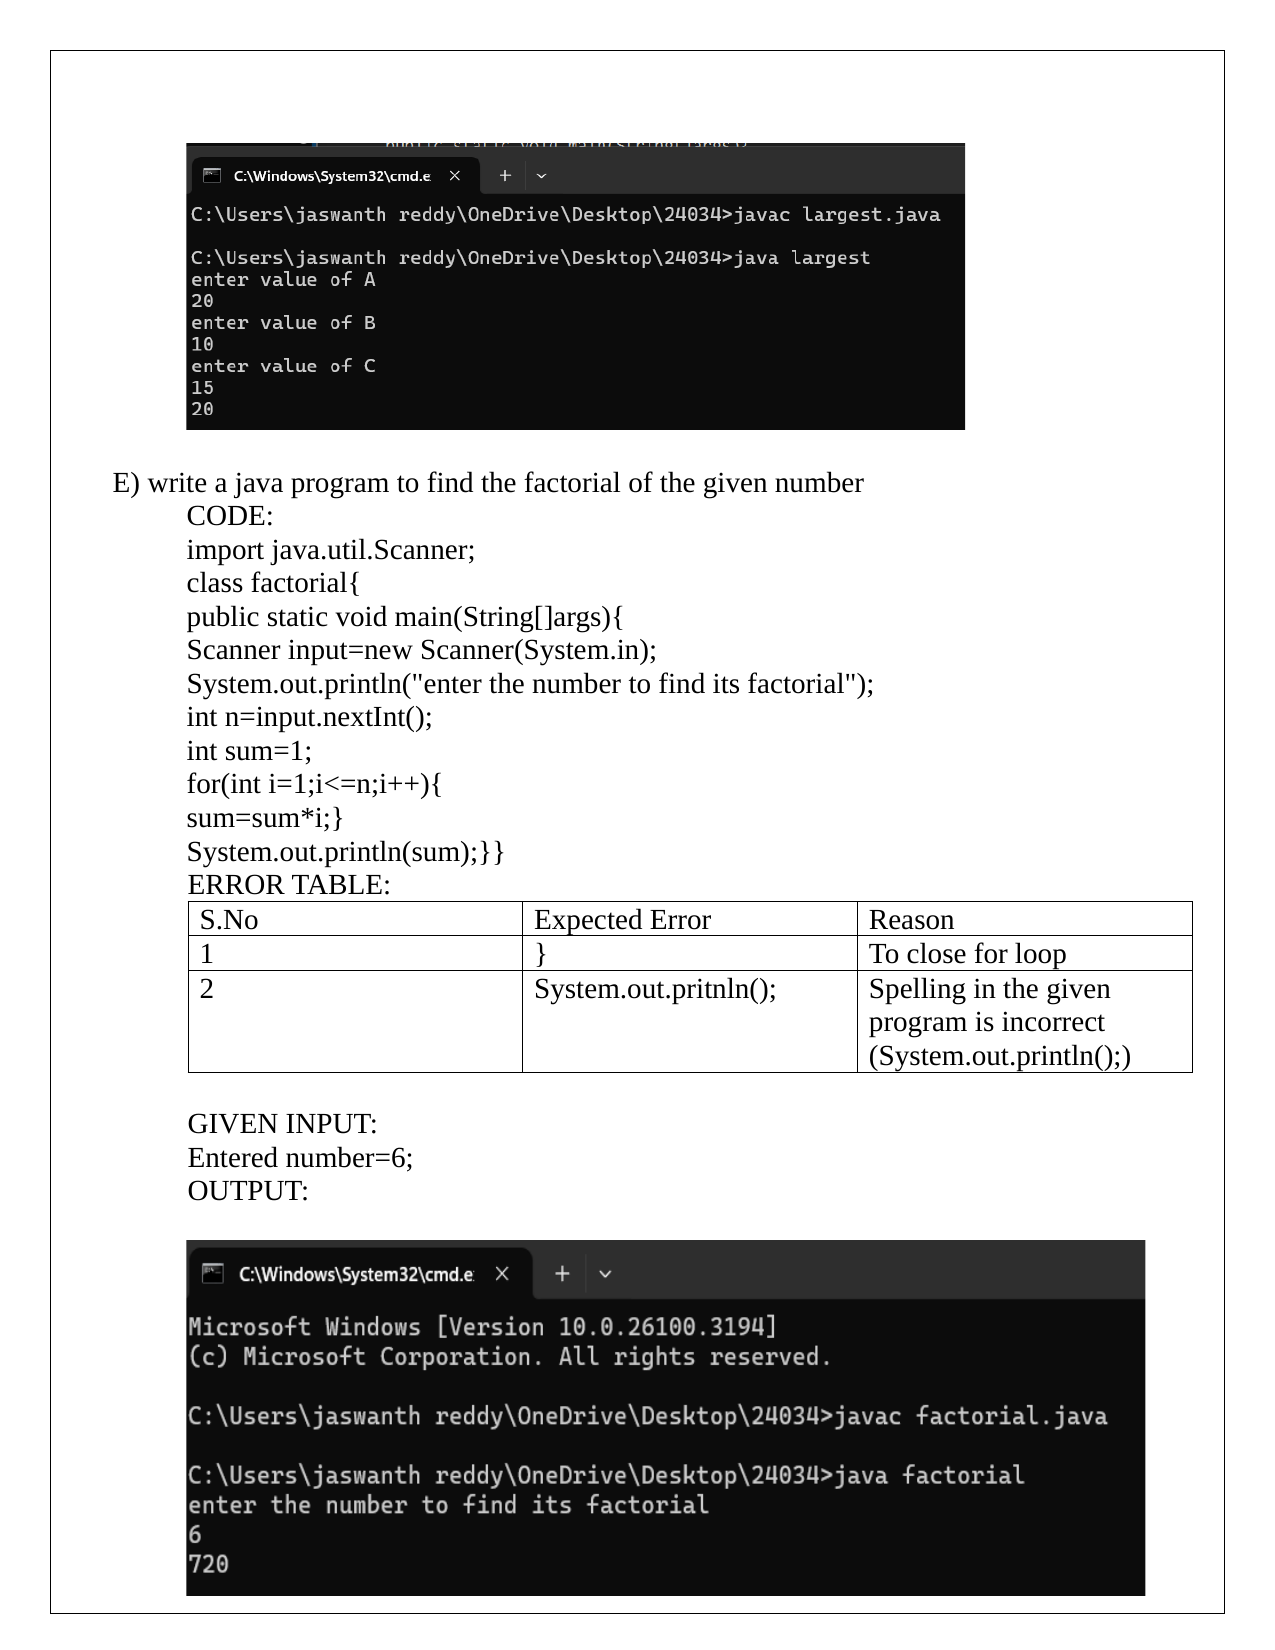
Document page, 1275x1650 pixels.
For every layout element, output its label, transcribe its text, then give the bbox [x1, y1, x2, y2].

table_cell To close for loop [858, 936, 1192, 970]
table_header Expected Error [523, 902, 857, 935]
table_cell System.out.pritnln(); [523, 971, 857, 1072]
list class factorial{ [186, 565, 986, 599]
list OUTPUT: [187, 1173, 1193, 1207]
table_cell 1 [189, 936, 522, 970]
table_header S.No [189, 902, 522, 935]
list int n=input.nextInt(); [186, 699, 986, 733]
list for(int i=1;i<=n;i++){ [186, 767, 986, 800]
table_cell } [523, 936, 857, 970]
list int sum=1; [186, 733, 986, 767]
list System.out.println(sum);}} [186, 834, 986, 867]
list public static void main(String[]args){ [186, 599, 986, 632]
table_cell 2 [189, 971, 522, 1072]
list System.out.println("enter the number to find its factorial"); [186, 666, 986, 699]
list GIVEN INPUT: [187, 1106, 1193, 1140]
picture [186, 143, 966, 430]
text E) write a java program to find the factorial of the given number [112, 465, 1193, 498]
list import java.util.Scanner; [186, 532, 986, 565]
list Scanner input=new Scanner(System.in); [186, 632, 986, 666]
list sum=sum*i;} [186, 800, 986, 834]
list Entered number=6; [187, 1140, 1193, 1173]
list CODE: [186, 498, 986, 532]
table_header Reason [858, 902, 1192, 935]
picture [186, 1240, 1146, 1596]
list ERROR TABLE: [187, 867, 1193, 901]
table_cell Spelling in the given program is incorrect (System.out.println();) [858, 971, 1192, 1072]
